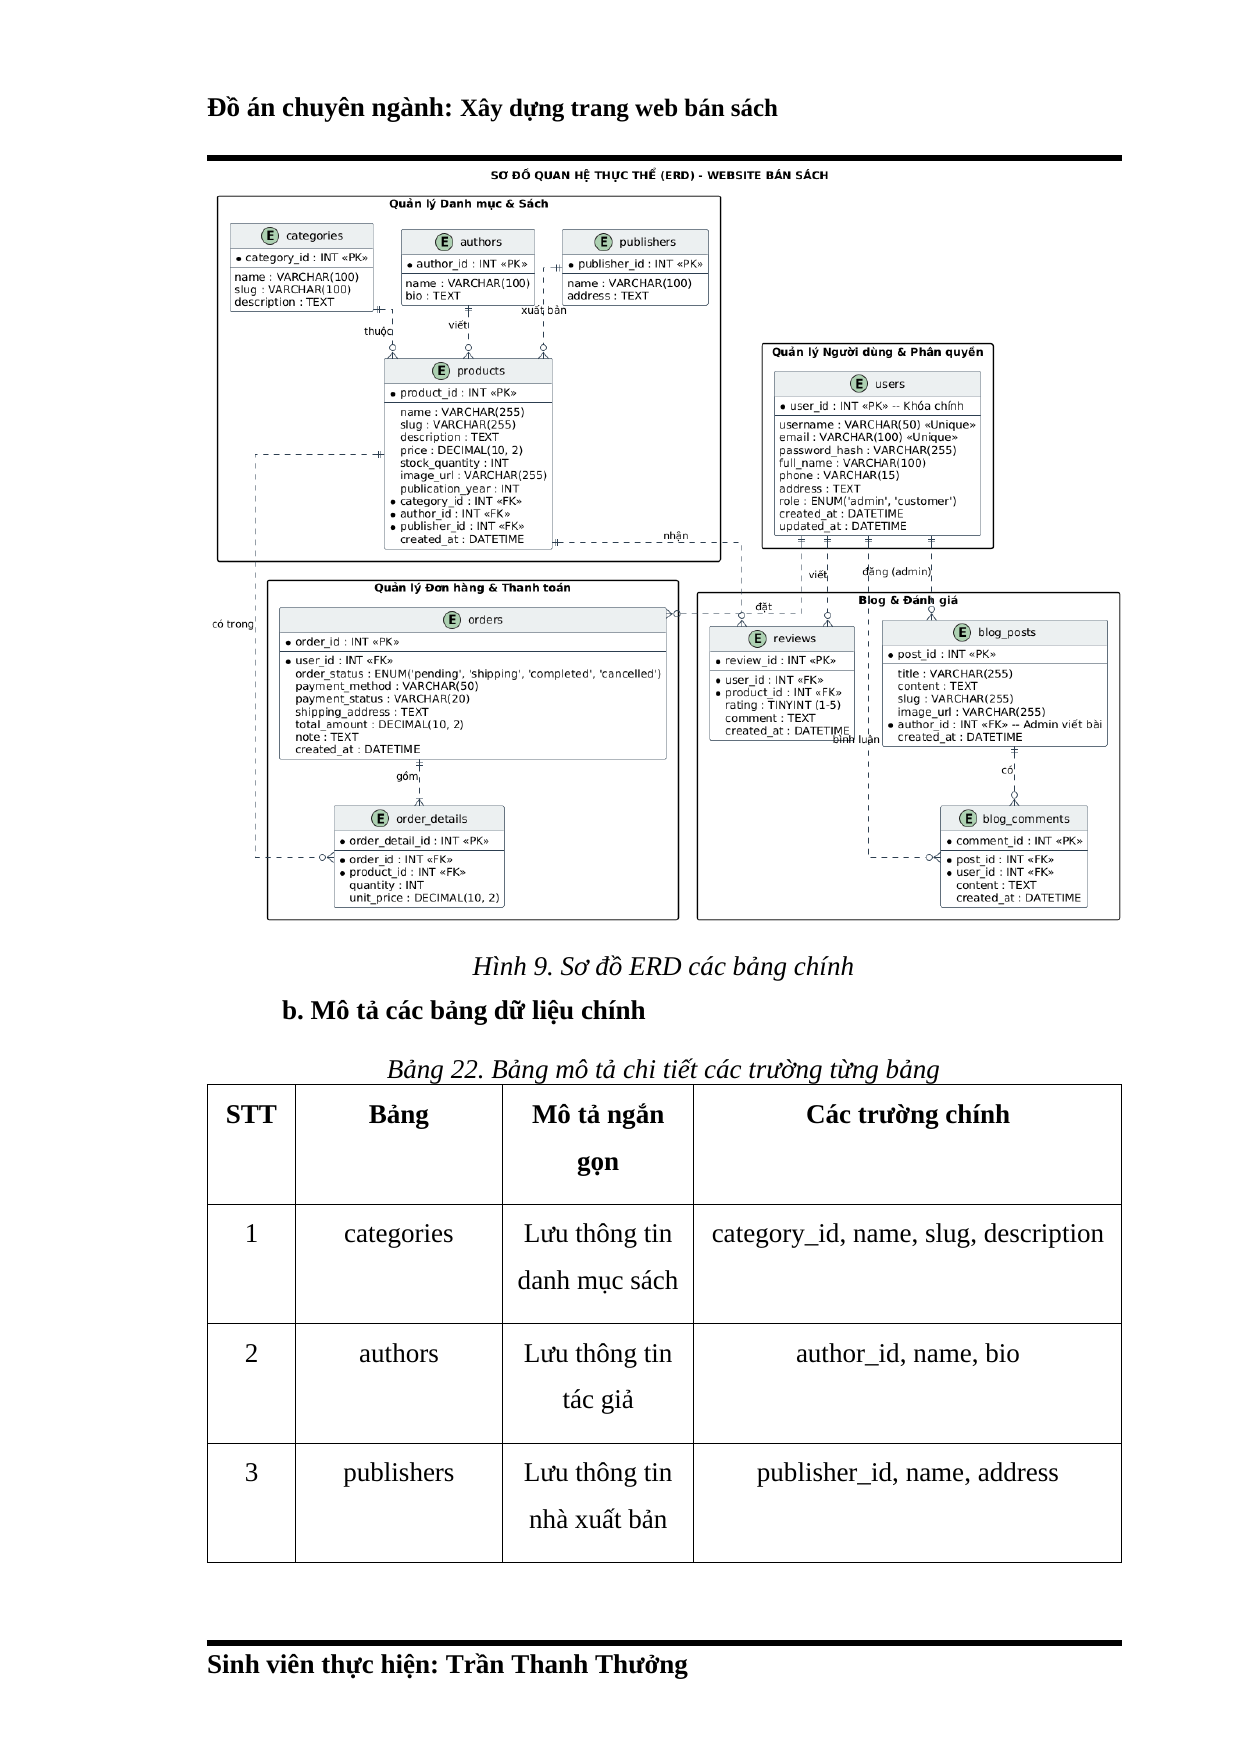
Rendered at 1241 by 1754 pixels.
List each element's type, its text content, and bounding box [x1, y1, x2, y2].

picture [206, 161, 1123, 923]
table_cell author_id, name, bio [694, 1324, 1121, 1442]
table_header Mô tả ngắn gọn [503, 1085, 693, 1204]
table_header STT [208, 1085, 295, 1204]
table_cell category_id, name, slug, description [694, 1205, 1121, 1323]
table_header Bảng [296, 1085, 502, 1204]
table_cell Lưu thông tin tác giả [503, 1324, 693, 1442]
table_cell 2 [208, 1324, 295, 1442]
table_cell Lưu thông tin nhà xuất bản [503, 1444, 693, 1562]
table_cell 1 [208, 1205, 295, 1323]
text Bảng 22. Bảng mô tả chi tiết các trường từng bảng [207, 1053, 1122, 1084]
text Hình 9. Sơ đồ ERD các bảng chính [207, 950, 1122, 982]
table_cell publishers [296, 1444, 502, 1562]
table_cell publisher_id, name, address [694, 1444, 1121, 1562]
table_header Các trường chính [694, 1085, 1121, 1204]
table_cell authors [296, 1324, 502, 1442]
text b. Mô tả các bảng dữ liệu chính [207, 994, 1122, 1025]
table_cell Lưu thông tin danh mục sách [503, 1205, 693, 1323]
table_cell 3 [208, 1444, 295, 1562]
table_cell categories [296, 1205, 502, 1323]
